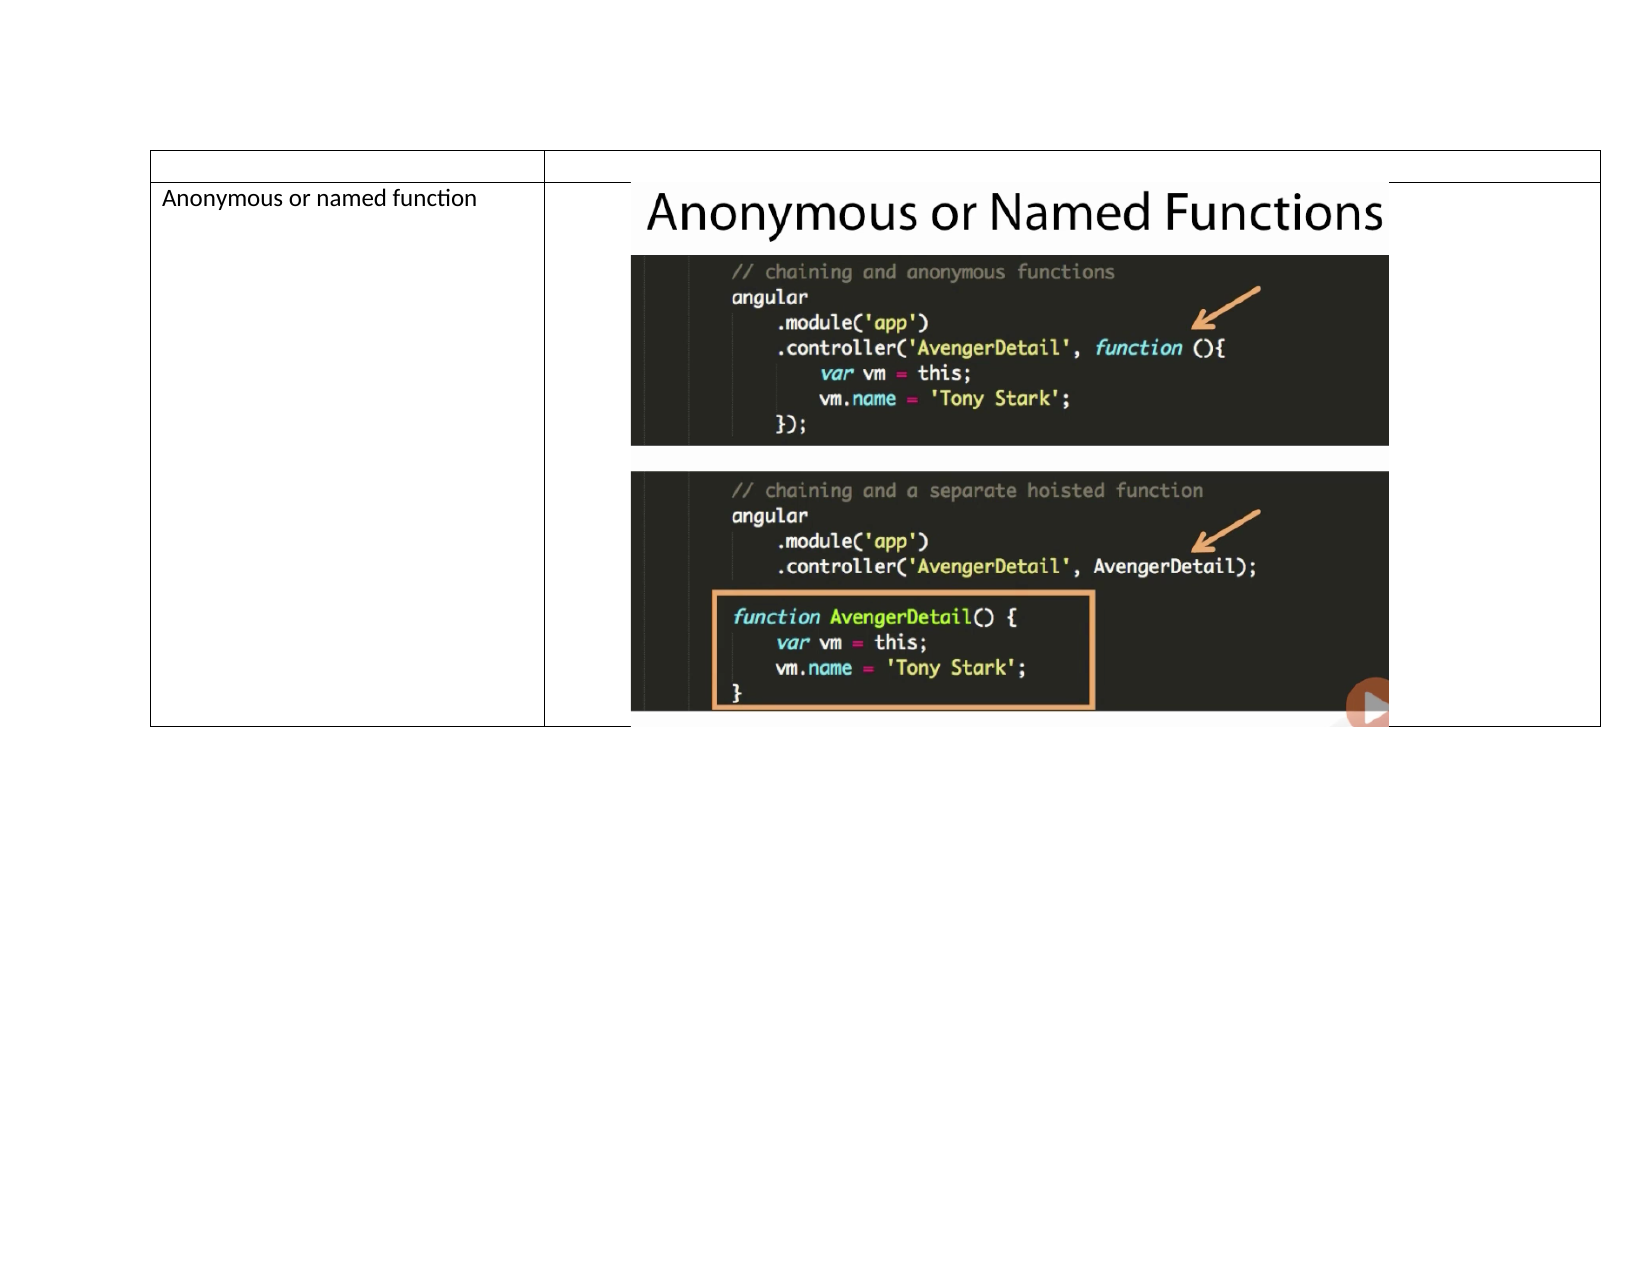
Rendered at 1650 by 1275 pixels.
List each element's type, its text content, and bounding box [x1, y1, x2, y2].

picture [630, 182, 1389, 727]
table_cell [545, 183, 630, 726]
table_cell [1389, 183, 1600, 726]
table_cell [545, 151, 1600, 182]
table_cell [151, 151, 544, 182]
table_cell Anonymous or named function [151, 183, 544, 726]
